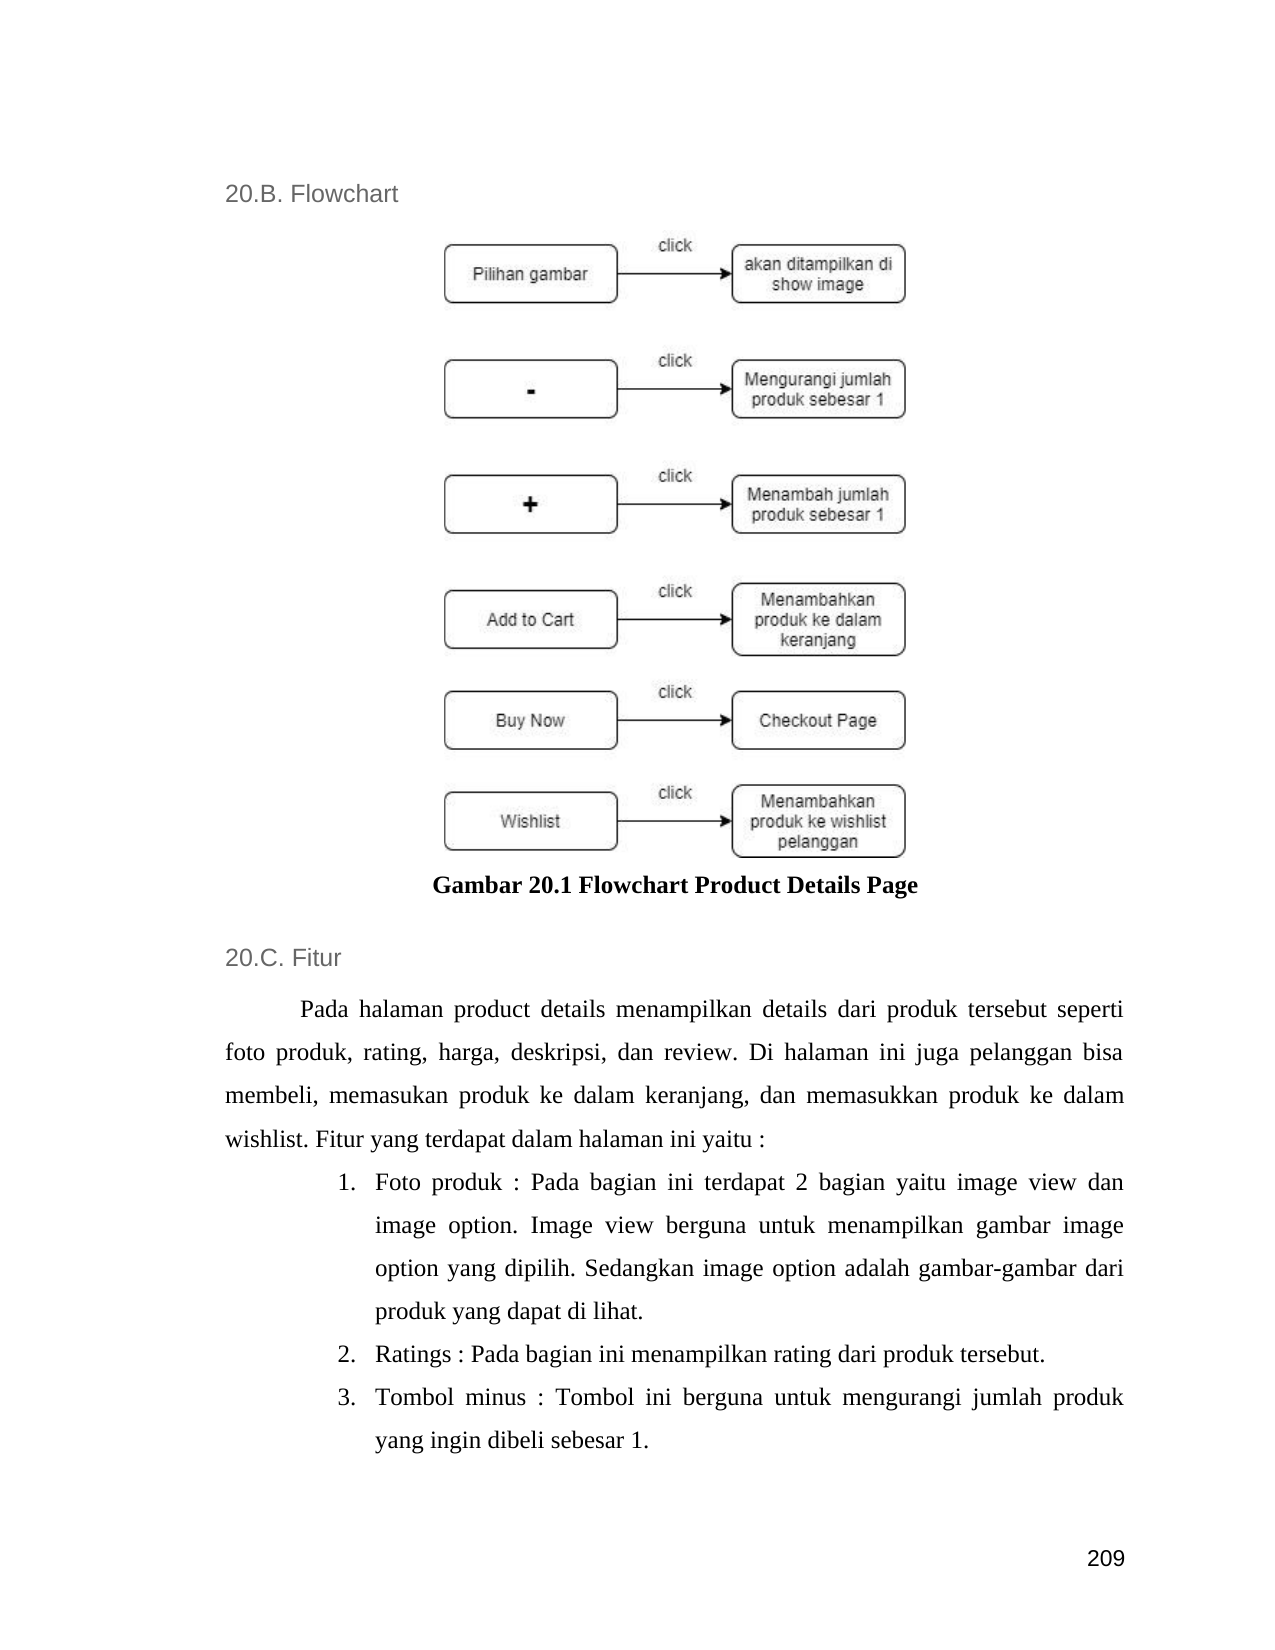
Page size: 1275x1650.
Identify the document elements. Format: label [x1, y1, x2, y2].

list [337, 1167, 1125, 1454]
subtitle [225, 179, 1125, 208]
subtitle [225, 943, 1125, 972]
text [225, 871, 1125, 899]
picture [444, 230, 906, 858]
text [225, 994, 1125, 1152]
